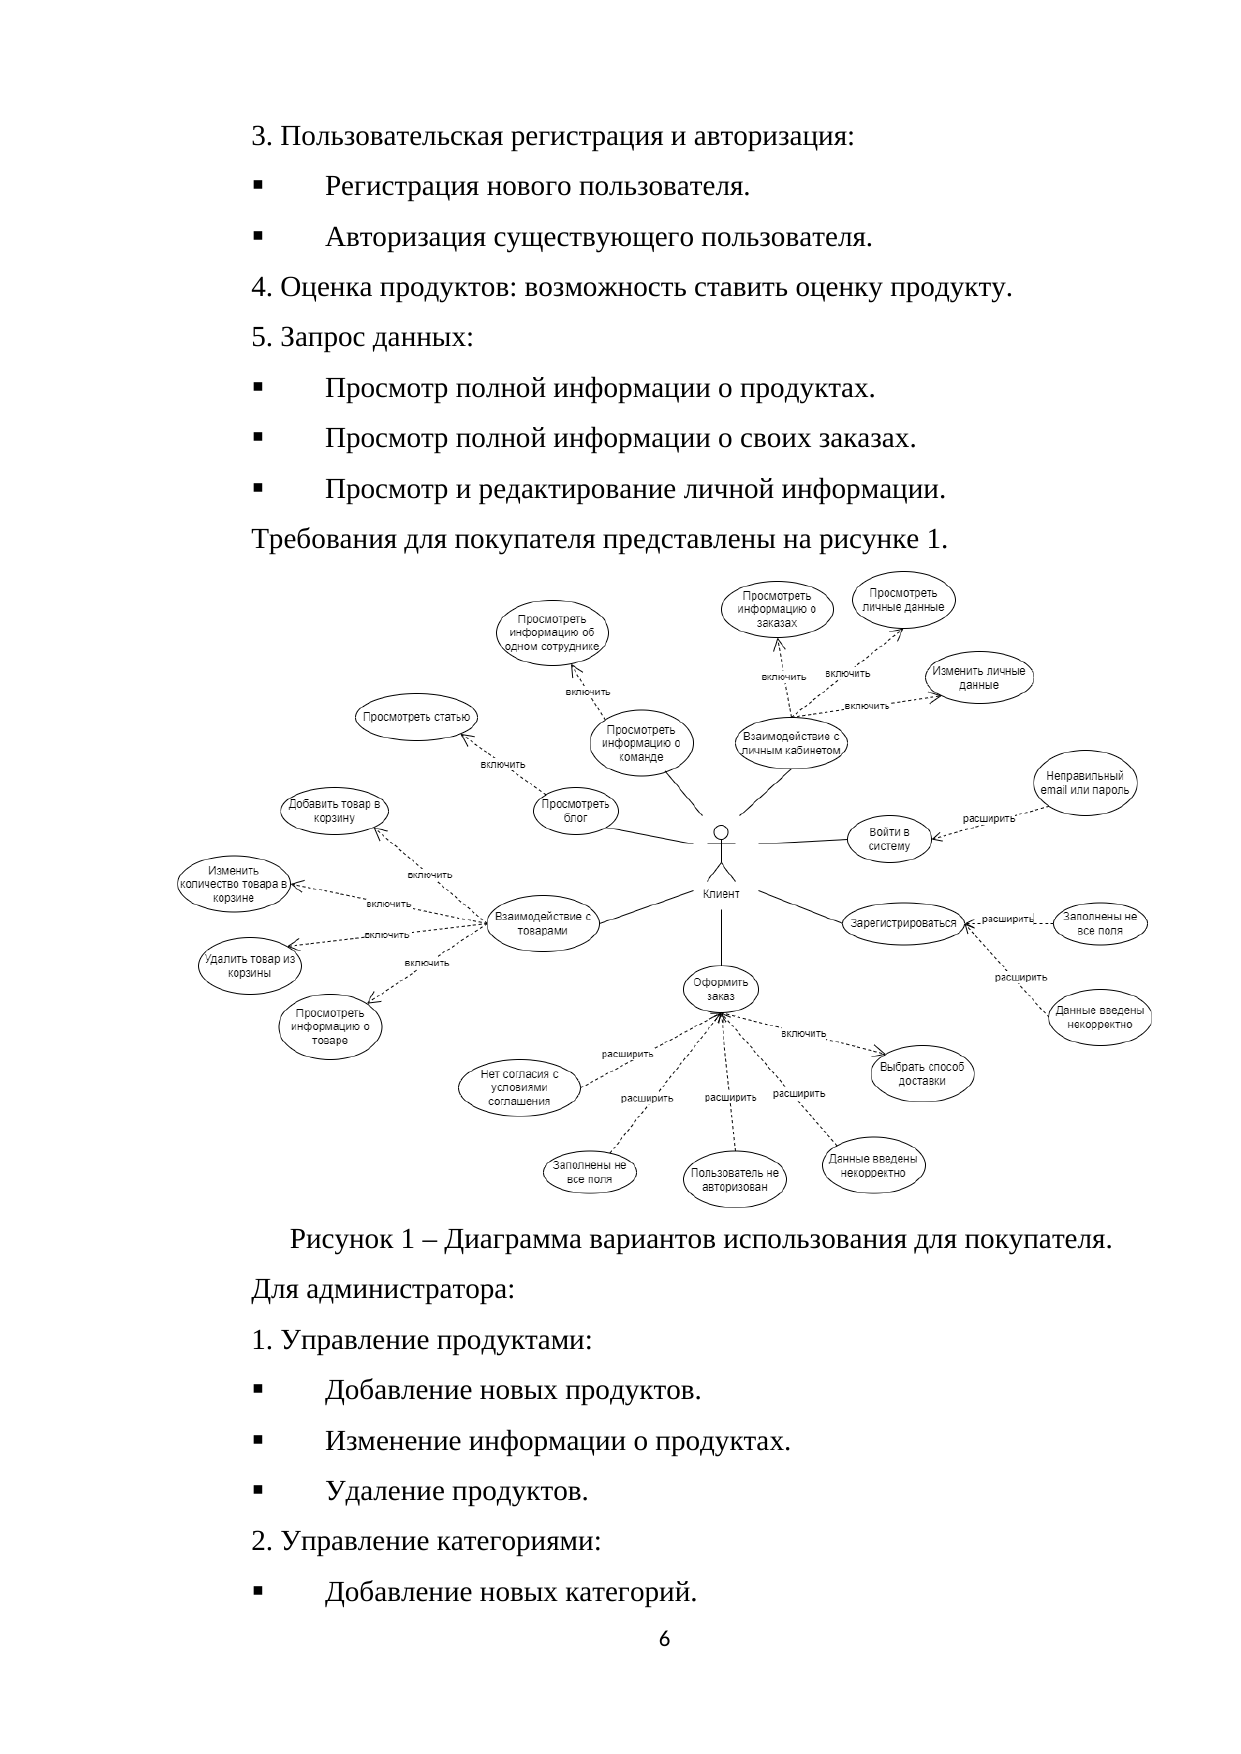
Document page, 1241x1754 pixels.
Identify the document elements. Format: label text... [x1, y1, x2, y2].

list Просмотр полной информации о продуктах. [177, 370, 1152, 403]
list Добавление новых продуктов. [177, 1372, 1152, 1406]
list Просмотр и редактирование личной информации. [177, 471, 1152, 504]
text 5. Запрос данных: [177, 319, 1152, 353]
text 3. Пользовательская регистрация и авторизация: [177, 118, 1152, 152]
list Добавление новых категорий. [177, 1574, 1152, 1607]
text 1. Управление продуктами: [177, 1322, 1152, 1356]
picture [177, 571, 1152, 1208]
text 4. Оценка продуктов: возможность ставить оценку продукту. [177, 269, 1152, 303]
text Для администратора: [177, 1272, 1152, 1305]
text 2. Управление категориями: [177, 1523, 1152, 1557]
text Требования для покупателя представлены на рисунке 1. [177, 521, 1152, 555]
text Рисунок 1 – Диаграмма вариантов использования для покупателя. [177, 1221, 1152, 1255]
list Удаление продуктов. [177, 1473, 1152, 1507]
list Изменение информации о продуктах. [177, 1423, 1152, 1456]
list Регистрация нового пользователя. [177, 168, 1152, 202]
list Авторизация существующего пользователя. [177, 219, 1152, 252]
list Просмотр полной информации о своих заказах. [177, 420, 1152, 454]
